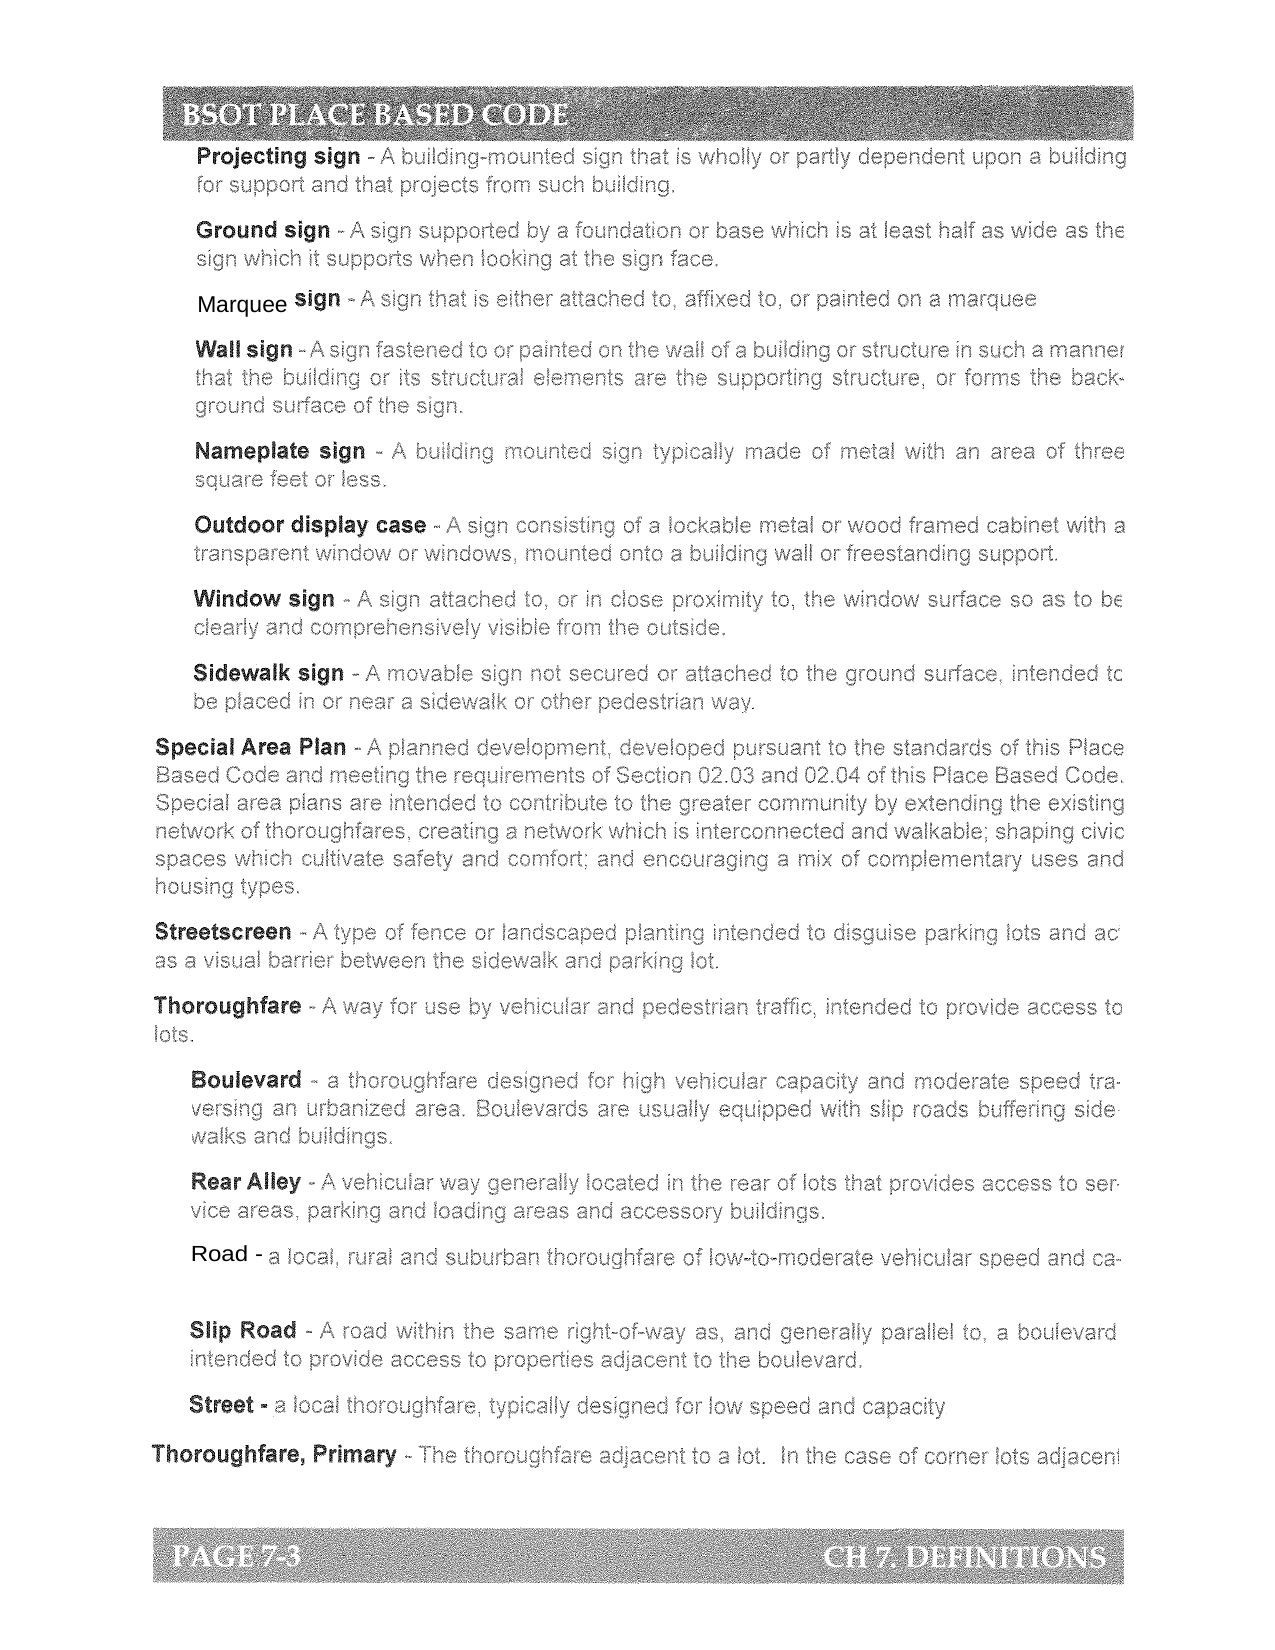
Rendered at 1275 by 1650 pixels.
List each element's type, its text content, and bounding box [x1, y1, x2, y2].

picture [196, 338, 1126, 419]
picture [193, 662, 1124, 713]
picture [196, 440, 1126, 491]
picture [192, 1070, 1122, 1149]
picture [190, 1320, 1121, 1371]
picture [190, 1394, 947, 1419]
picture [196, 219, 1126, 272]
picture [197, 145, 1126, 198]
picture [150, 1443, 1121, 1468]
picture [268, 1248, 1121, 1269]
picture [156, 736, 1124, 899]
picture [161, 85, 1134, 142]
picture [190, 1170, 1121, 1223]
picture [156, 922, 1122, 973]
picture [153, 996, 1124, 1043]
picture [193, 588, 1124, 639]
picture [193, 514, 1126, 567]
picture [294, 290, 1038, 312]
picture [151, 1526, 1126, 1585]
